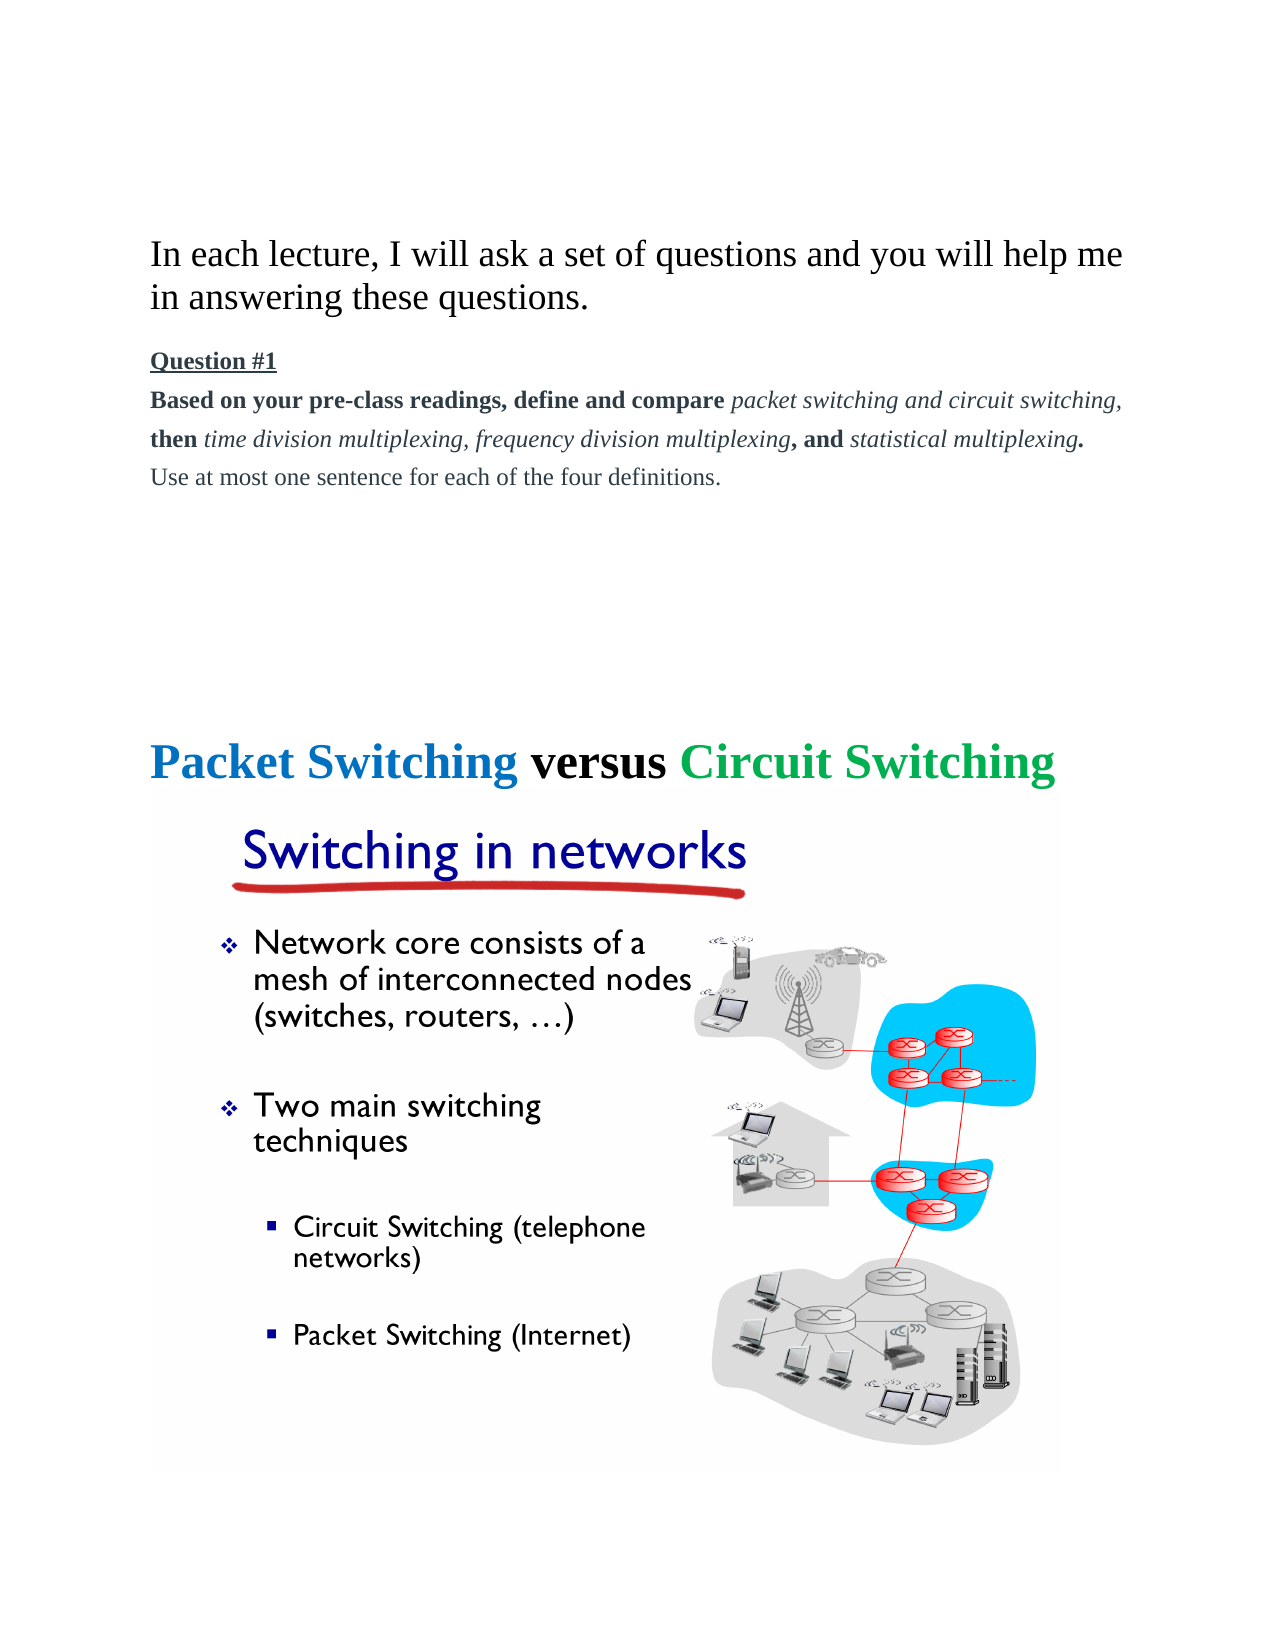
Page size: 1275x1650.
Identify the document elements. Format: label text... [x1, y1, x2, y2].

text In each lecture, I will ask a set of questions and you will help me in answering these questions. [150, 231, 1125, 318]
text Question #1 [150, 346, 1125, 375]
text Use at most one sentence for each of the four definitions. [150, 462, 1125, 491]
text then time division multiplexing, frequency division multiplexing, and statistical multiplexing. [150, 424, 1125, 452]
text Packet Switching versus Circuit Switching [150, 732, 1125, 789]
picture [150, 789, 1063, 1474]
text Based on your pre-class readings, define and compare packet switching and circuit switching, [150, 385, 1125, 414]
